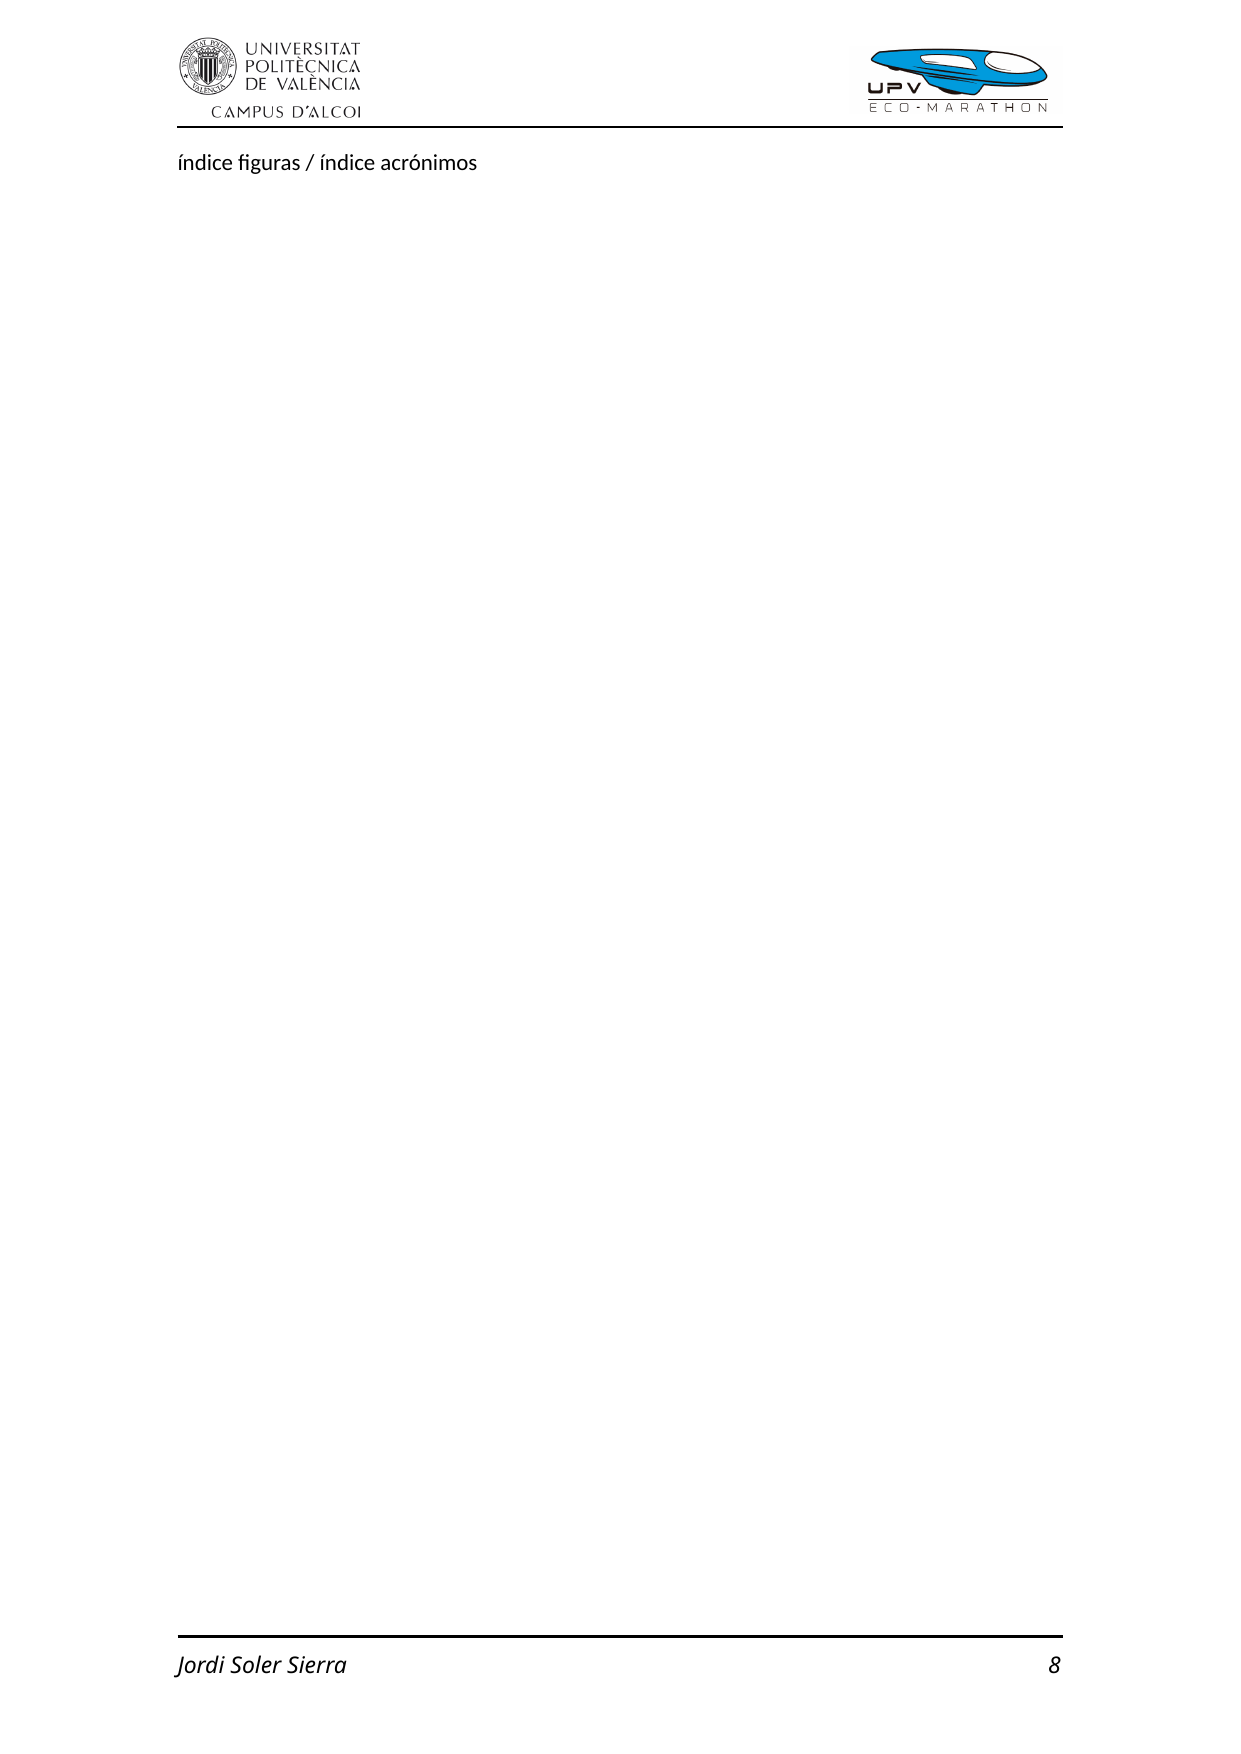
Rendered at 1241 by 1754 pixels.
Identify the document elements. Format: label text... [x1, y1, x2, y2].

picture [849, 46, 1063, 114]
picture [177, 34, 362, 121]
text índice figuras / índice acrónimos [177, 148, 1063, 176]
